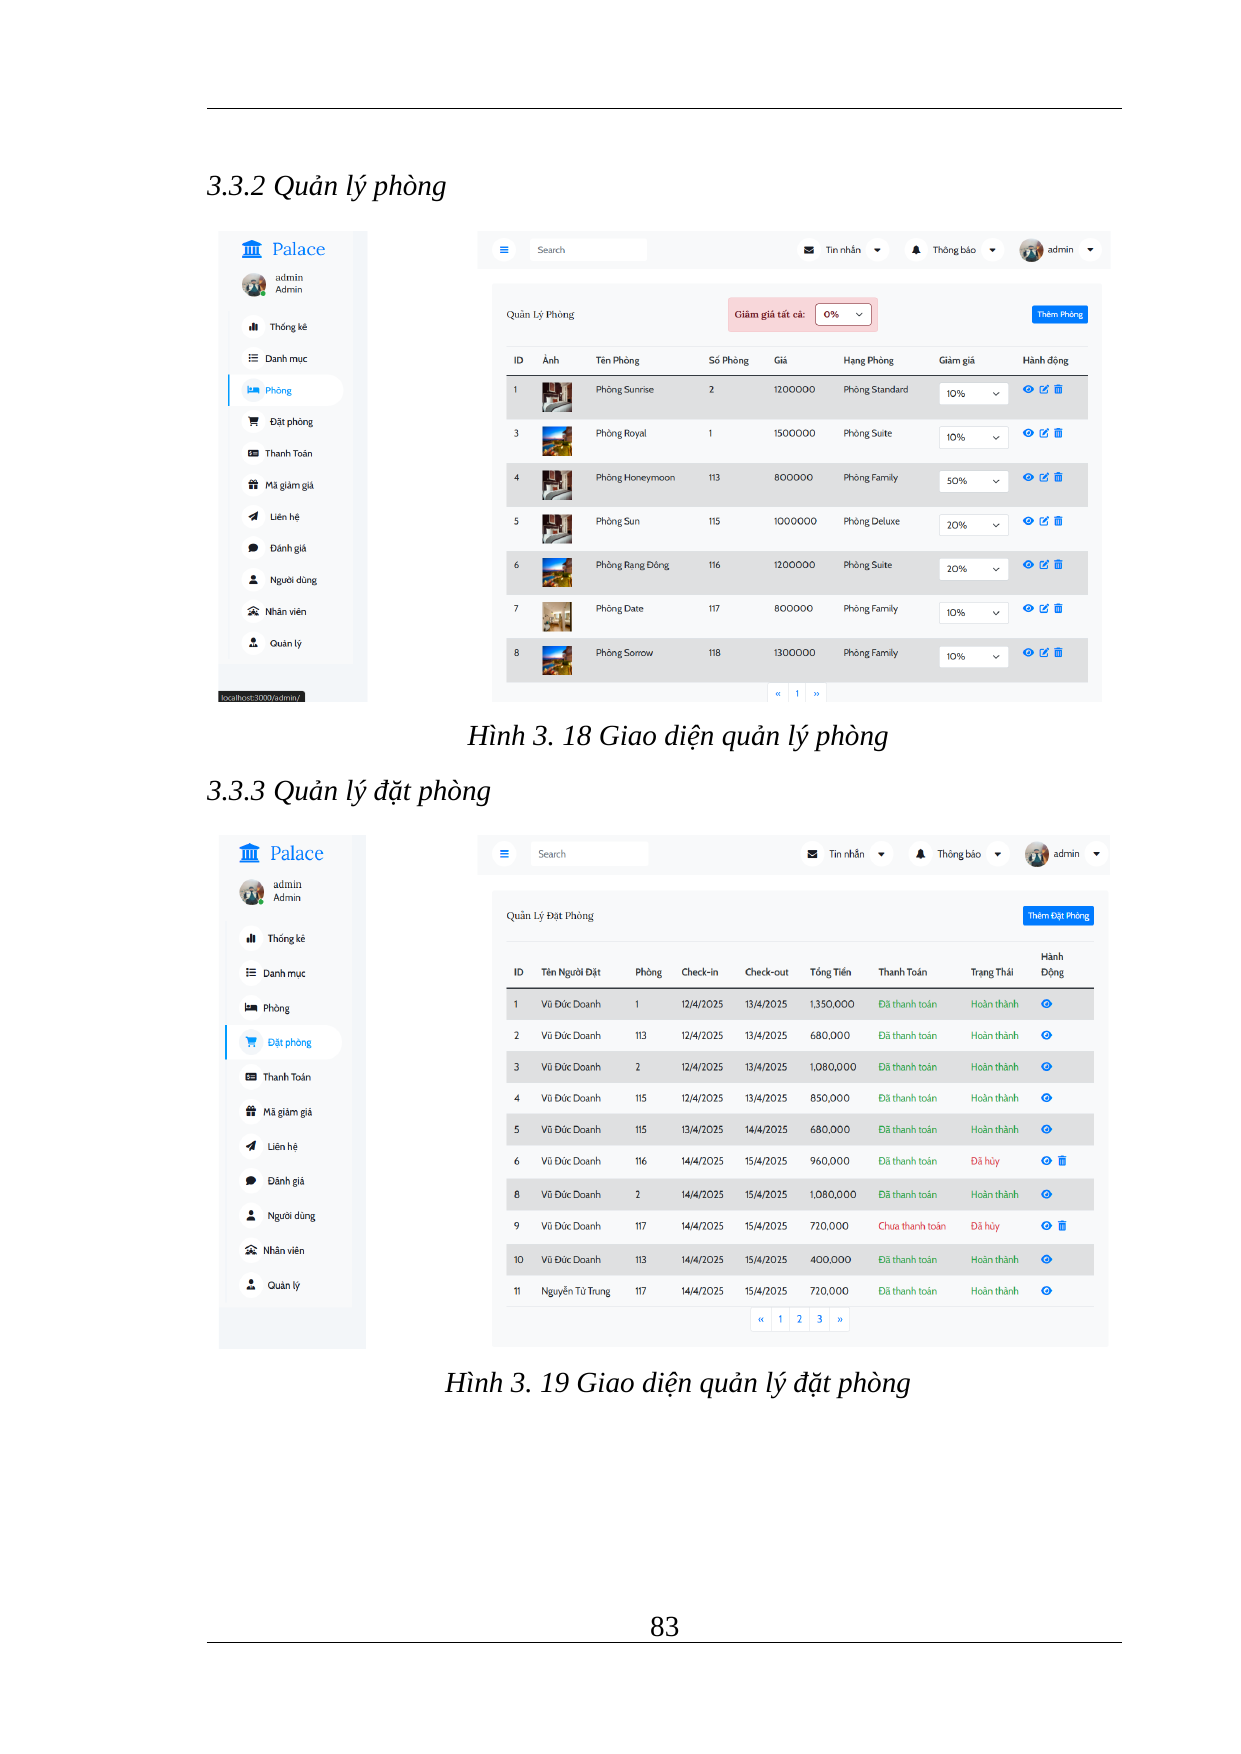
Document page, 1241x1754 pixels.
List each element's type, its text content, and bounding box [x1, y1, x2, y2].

picture [218, 835, 1110, 1349]
text Hình 3. 19 Giao diện quản lý đặt phòng [236, 1366, 1122, 1399]
picture [218, 231, 1111, 702]
subtitle Quản lý phòng [207, 168, 1122, 202]
subtitle Quản lý đặt phòng [207, 773, 1122, 806]
text Hình 3. 18 Giao diện quản lý phòng [236, 718, 1122, 752]
